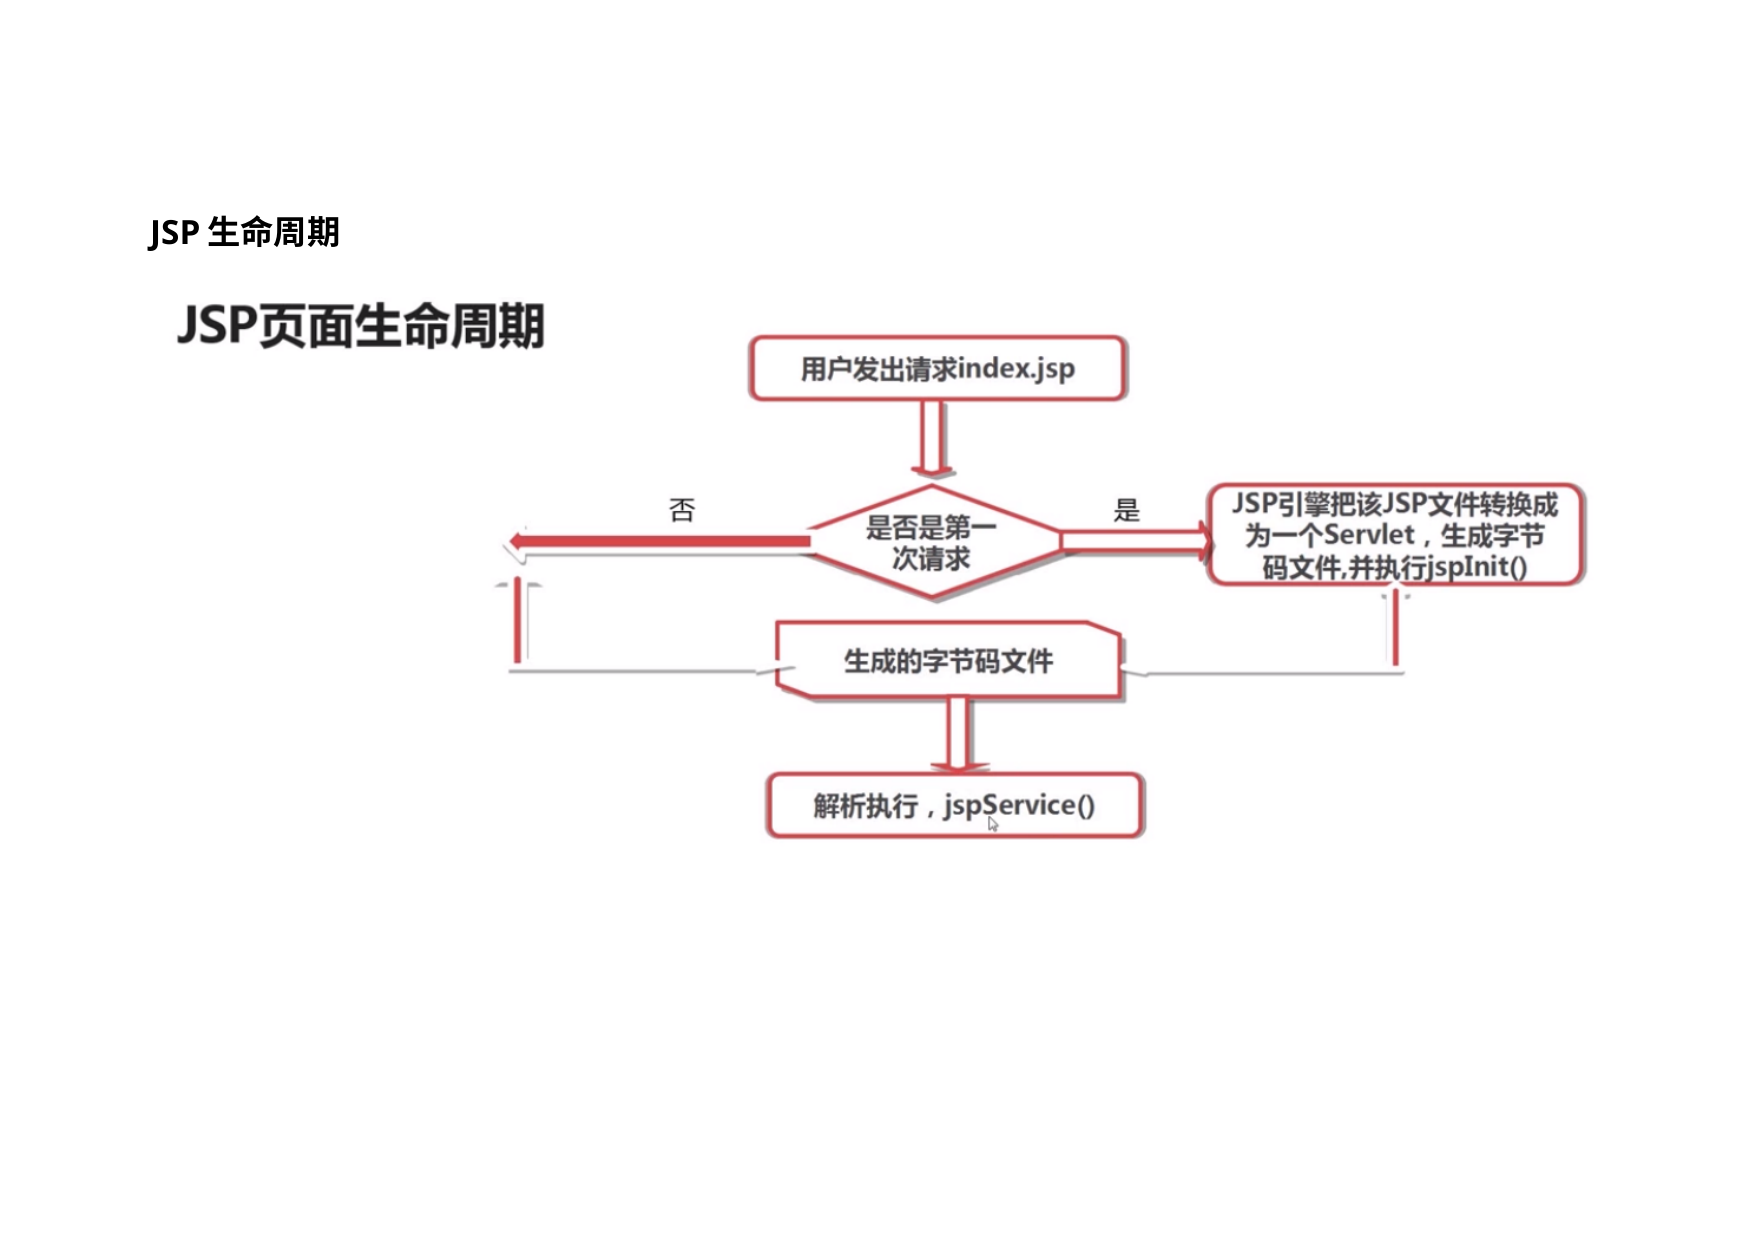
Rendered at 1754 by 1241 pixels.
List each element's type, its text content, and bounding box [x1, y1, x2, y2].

subtitle JSP生命周期 [150, 198, 1604, 263]
picture [150, 289, 1604, 855]
